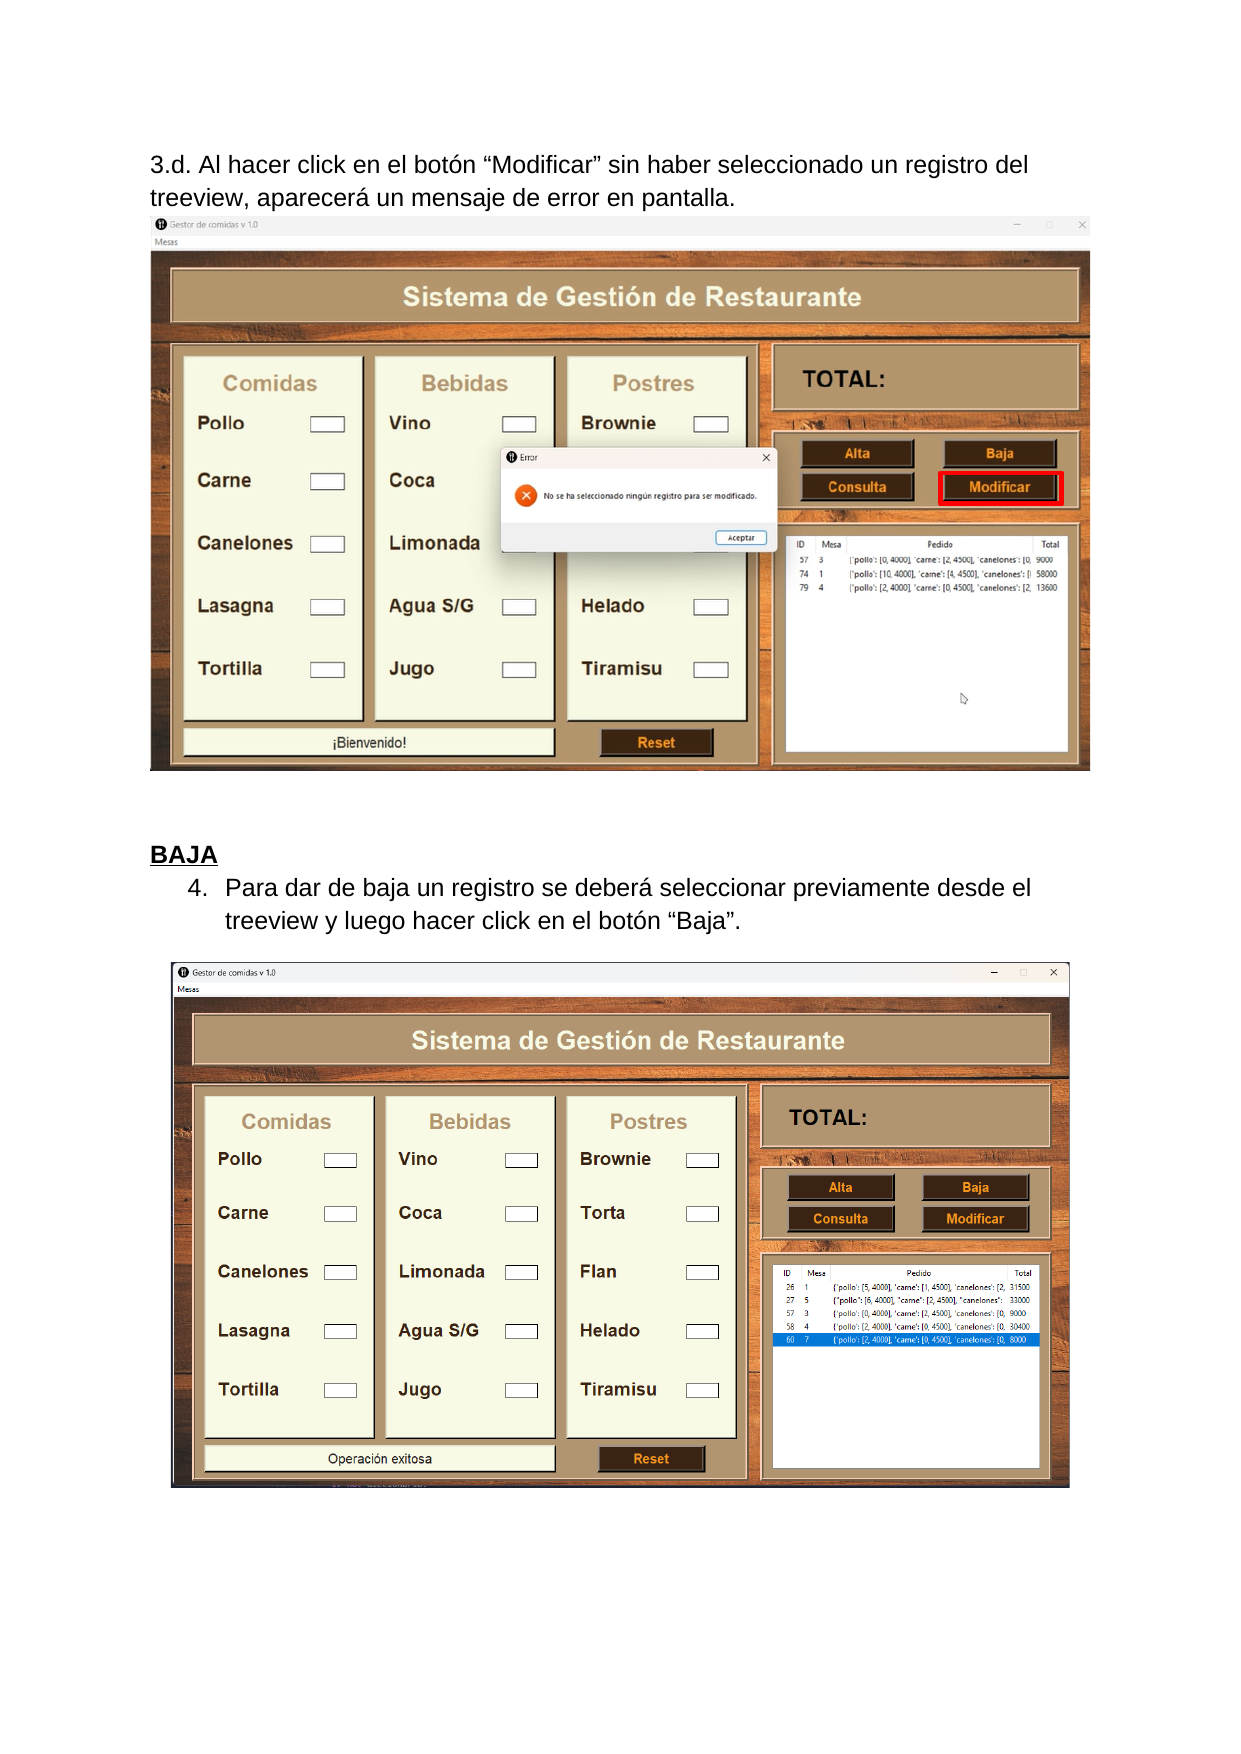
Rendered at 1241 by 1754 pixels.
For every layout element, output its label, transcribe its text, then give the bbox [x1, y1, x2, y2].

list Para dar de baja un registro se deberá seleccionar previamente desde el treeview y luego hacer click en el botón “Baja”. [187, 873, 1090, 935]
picture [150, 216, 1091, 771]
text 3.d. Al hacer click en el botón “Modificar” sin haber seleccionado un registro del treeview, aparecerá un mensaje de error en pantalla. [150, 150, 1090, 212]
text BAJA [150, 840, 1090, 869]
picture [170, 962, 1070, 1488]
